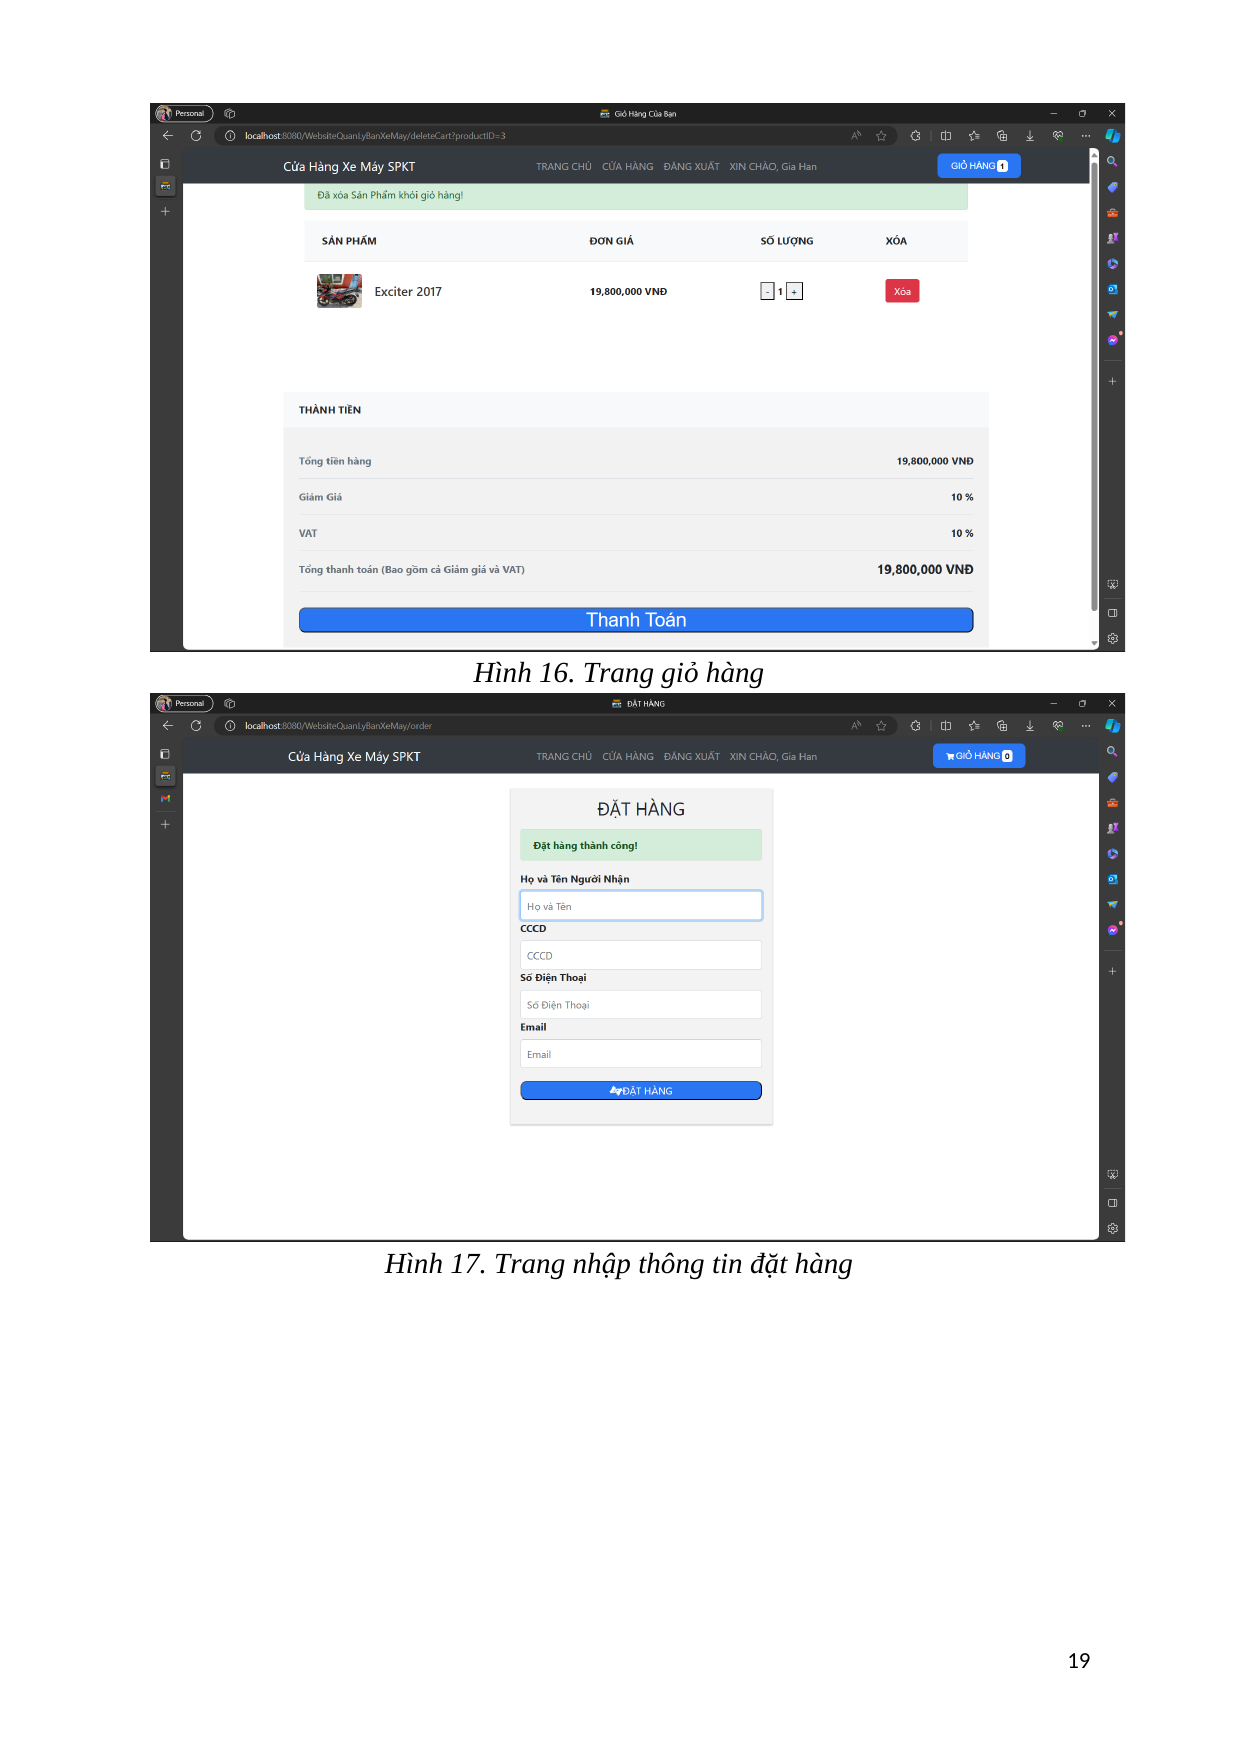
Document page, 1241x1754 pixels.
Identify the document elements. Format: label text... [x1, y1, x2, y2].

text Hình 17. Trang nhập thông tin đặt hàng [150, 1246, 1090, 1279]
text Hình 16. Trang giỏ hàng [150, 655, 1090, 689]
picture [150, 693, 1125, 1242]
picture [150, 103, 1125, 652]
